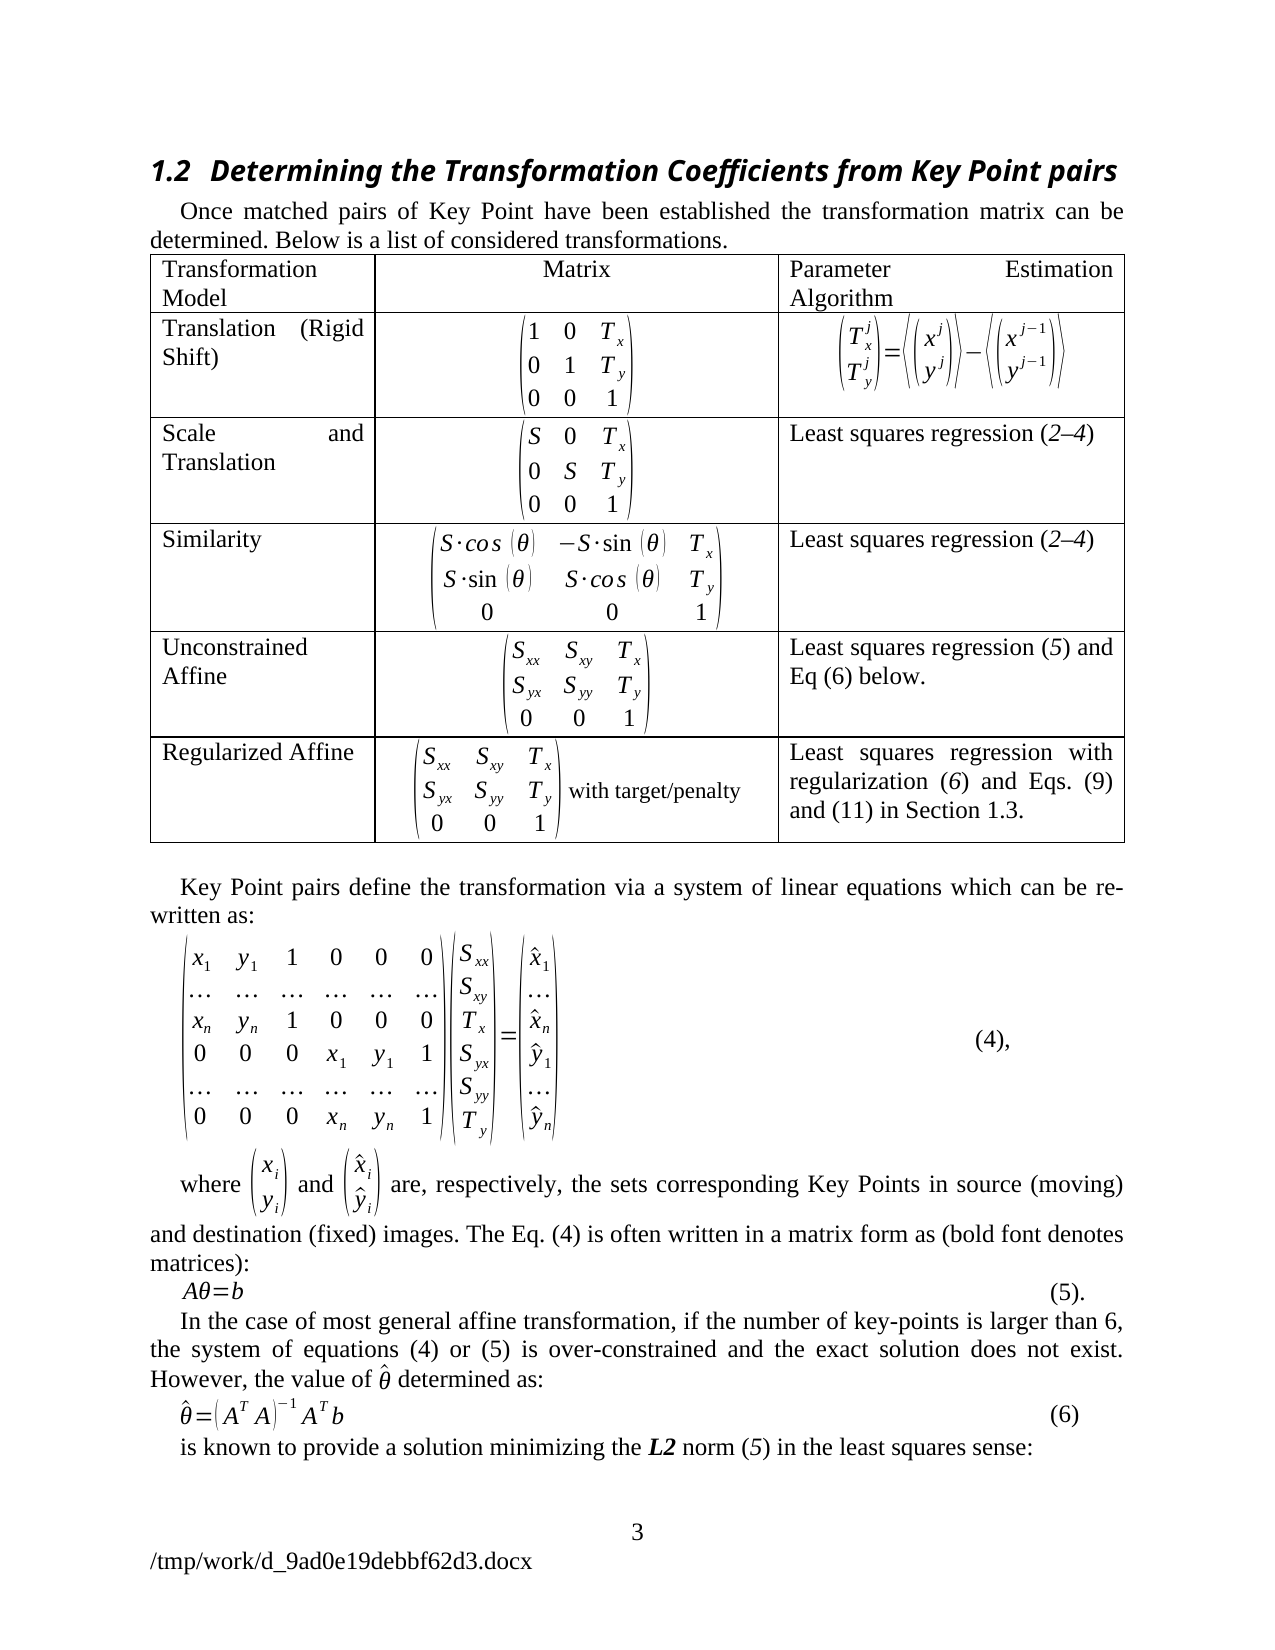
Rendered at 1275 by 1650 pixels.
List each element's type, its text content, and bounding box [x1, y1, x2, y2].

table_header Transformation Model [151, 255, 374, 312]
text is known to provide a solution minimizing the L2 norm (5) in the least squares sense: [150, 1432, 1125, 1461]
subtitle Determining the Transformation Coefficients from Key Point pairs [150, 150, 1125, 190]
table_cell Similarity [151, 524, 374, 631]
table_header Matrix [376, 255, 778, 312]
text Key Point pairs define the transformation via a system of linear equations which can be re-written as: [150, 872, 1125, 929]
table_cell with target/penalty [376, 738, 778, 842]
table_cell Least squares regression with regularization (6) and Eqs. (9) and (11) in Section 1.3. [779, 738, 1124, 842]
table_cell [376, 418, 778, 523]
table_cell Translation (Rigid Shift) [151, 313, 374, 417]
table_cell Least squares regression (2–4) [779, 418, 1124, 523]
table_cell Least squares regression (2–4) [779, 524, 1124, 631]
text In the case of most general affine transformation, if the number of key-points is larger than 6, the system of equations (4) or (5) is over-constrained and the exact solution does not exist. However, the value of determined as: [150, 1306, 1125, 1395]
table_cell Least squares regression (5) and Eq (6) below. [779, 632, 1124, 736]
table_cell [376, 524, 778, 631]
table_cell [376, 632, 778, 736]
text where and are, respectively, the sets corresponding Key Points in source (moving) and destination (fixed) images. The Eq. (4) is often written in a matrix form as (bold font denotes matrices): [150, 1148, 1125, 1277]
table_cell [779, 313, 1124, 417]
text (4), [150, 929, 1125, 1148]
text (5). [150, 1277, 1125, 1306]
table_cell [376, 313, 778, 417]
table_cell Scale and Translation [151, 418, 374, 523]
text (6) [150, 1395, 1125, 1432]
text Once matched pairs of Key Point have been established the transformation matrix can be determined. Below is a list of considered transformations. [150, 196, 1125, 253]
table_cell Unconstrained Affine [151, 632, 374, 736]
table_cell Regularized Affine [151, 738, 374, 842]
table_header Parameter Estimation Algorithm [779, 255, 1124, 312]
